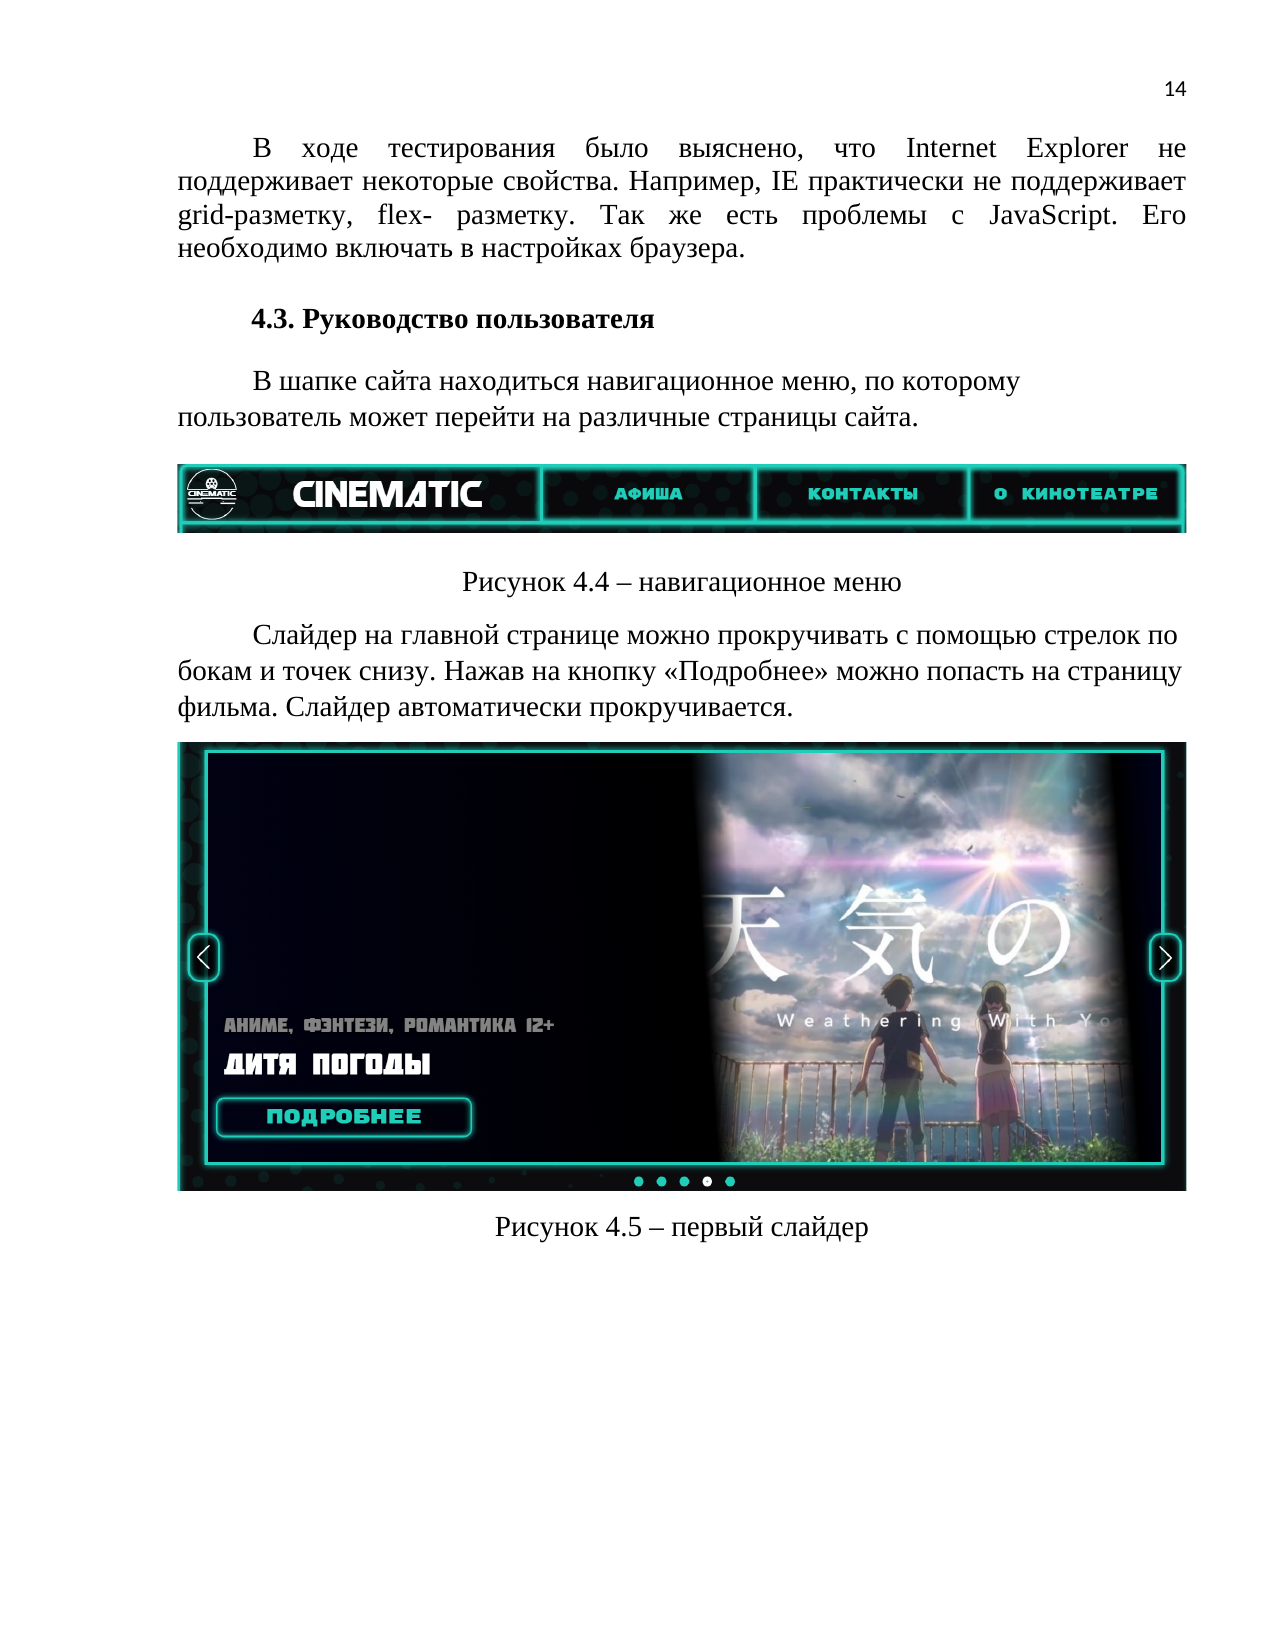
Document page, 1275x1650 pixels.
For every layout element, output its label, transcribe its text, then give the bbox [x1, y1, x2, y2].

picture [177, 464, 1187, 533]
text В шапке сайта находиться навигационное меню, по которому пользователь может перейти на различные страницы сайта. [177, 363, 1186, 432]
text В ходе тестирования было выяснено, что Internet Explorer не поддерживает некоторые свойства. Например, IE практически не поддерживает grid-разметку, flex- разметку. Так же есть проблемы с JavaScript. Его необходимо включать в настройках браузера. [177, 130, 1186, 264]
picture [177, 742, 1187, 1191]
text Рисунок 4.5 – первый слайдер [177, 1209, 1186, 1243]
subtitle 4.3. Руководство пользователя [177, 301, 1186, 335]
text Рисунок 4.4 – навигационное меню [177, 564, 1186, 598]
text Слайдер на главной странице можно прокручивать с помощью стрелок по бокам и точек снизу. Нажав на кнопку «Подробнее» можно попасть на страницу фильма. Слайдер автоматически прокручивается. [177, 617, 1186, 723]
